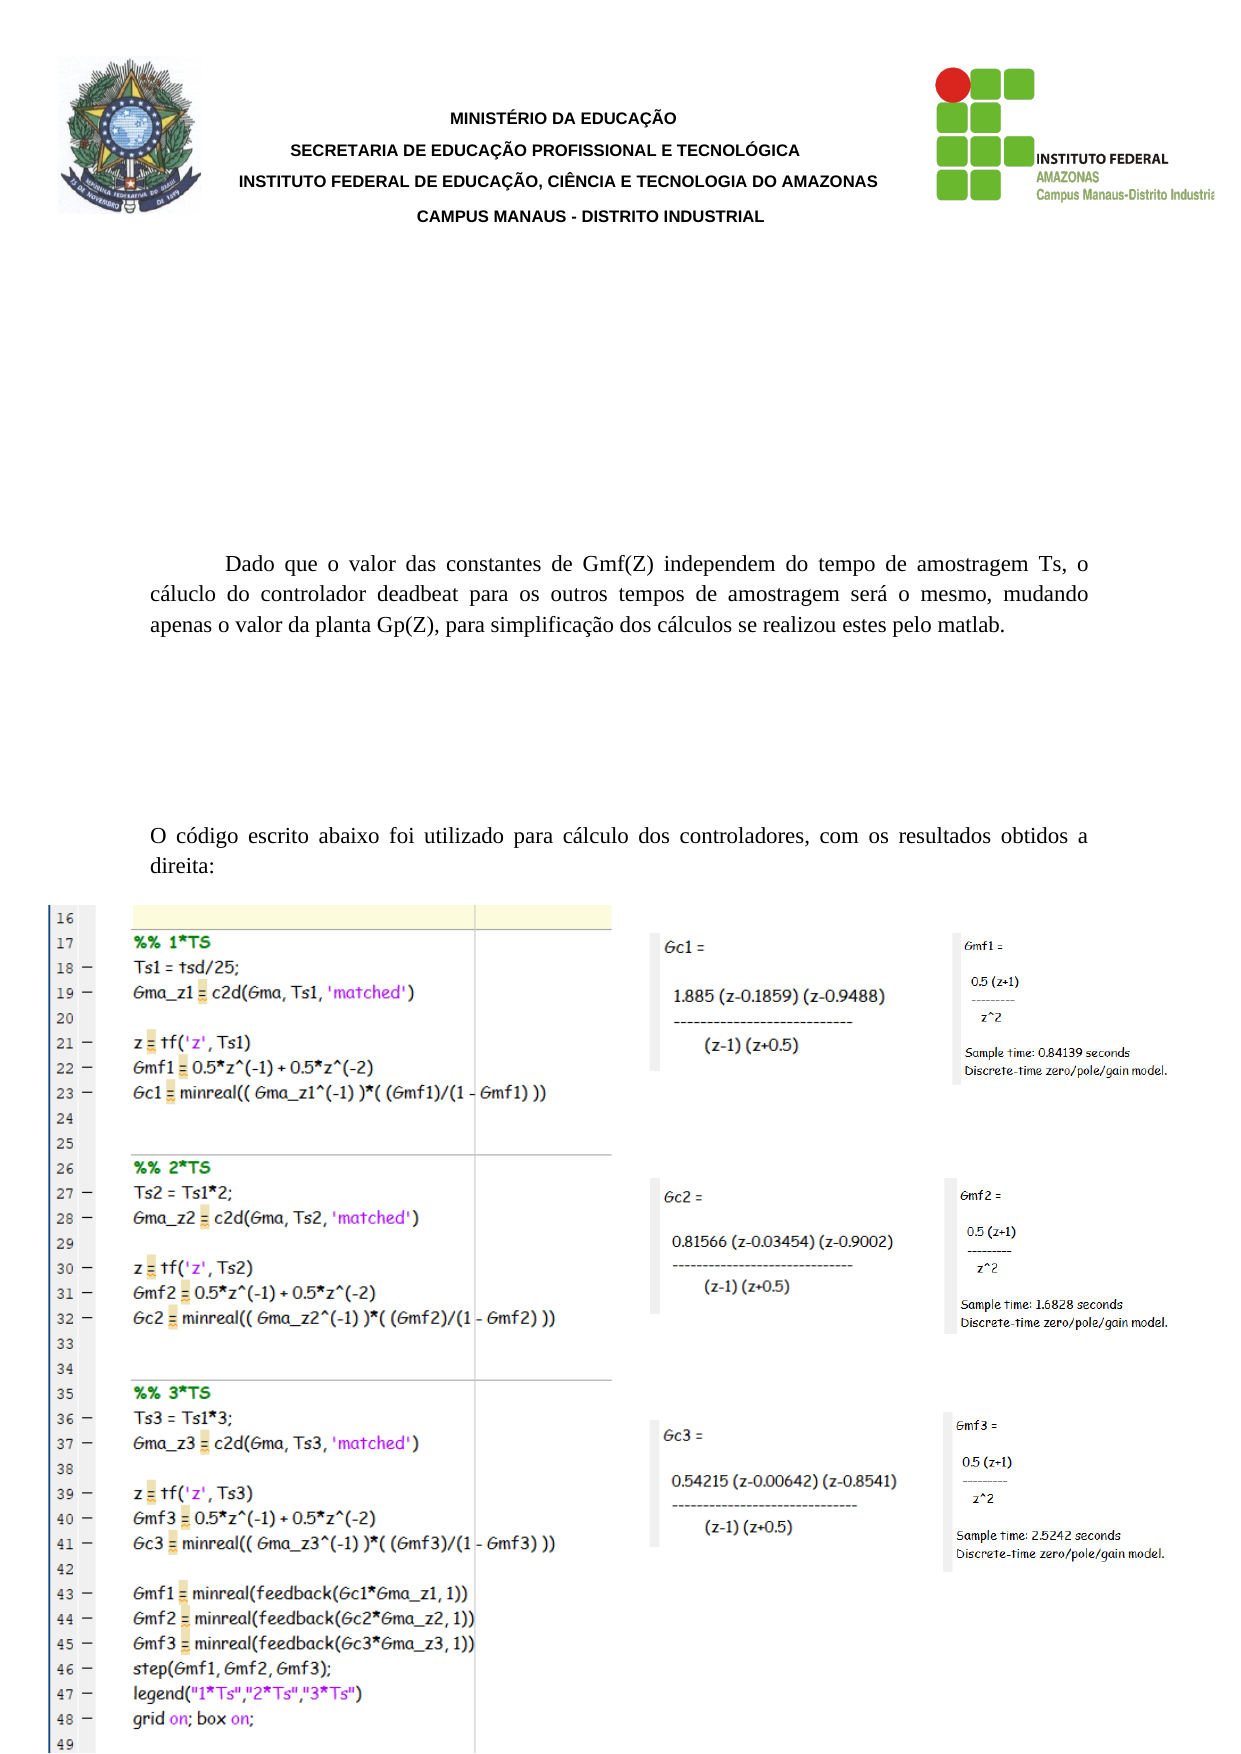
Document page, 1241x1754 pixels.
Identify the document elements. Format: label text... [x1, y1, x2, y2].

picture [944, 1178, 1174, 1334]
picture [649, 1420, 912, 1547]
picture [952, 933, 1175, 1085]
text Dado que o valor das constantes de Gmf(Z) independem do tempo de amostragem Ts, o cáluclo do controlador deadbeat para os outros tempos de amostragem será o mesmo, mudando apenas o valor da planta Gp(Z), para simplificação dos cálculos se realizou estes pelo matlab. [150, 550, 1090, 637]
picture [649, 933, 897, 1071]
picture [934, 66, 1215, 204]
picture [650, 1178, 910, 1314]
picture [48, 905, 612, 1753]
text O código escrito abaixo foi utilizado para cálculo dos controladores, com os resultados obtidos a direita: [150, 822, 1090, 879]
picture [943, 1412, 1174, 1572]
picture [57, 56, 202, 214]
